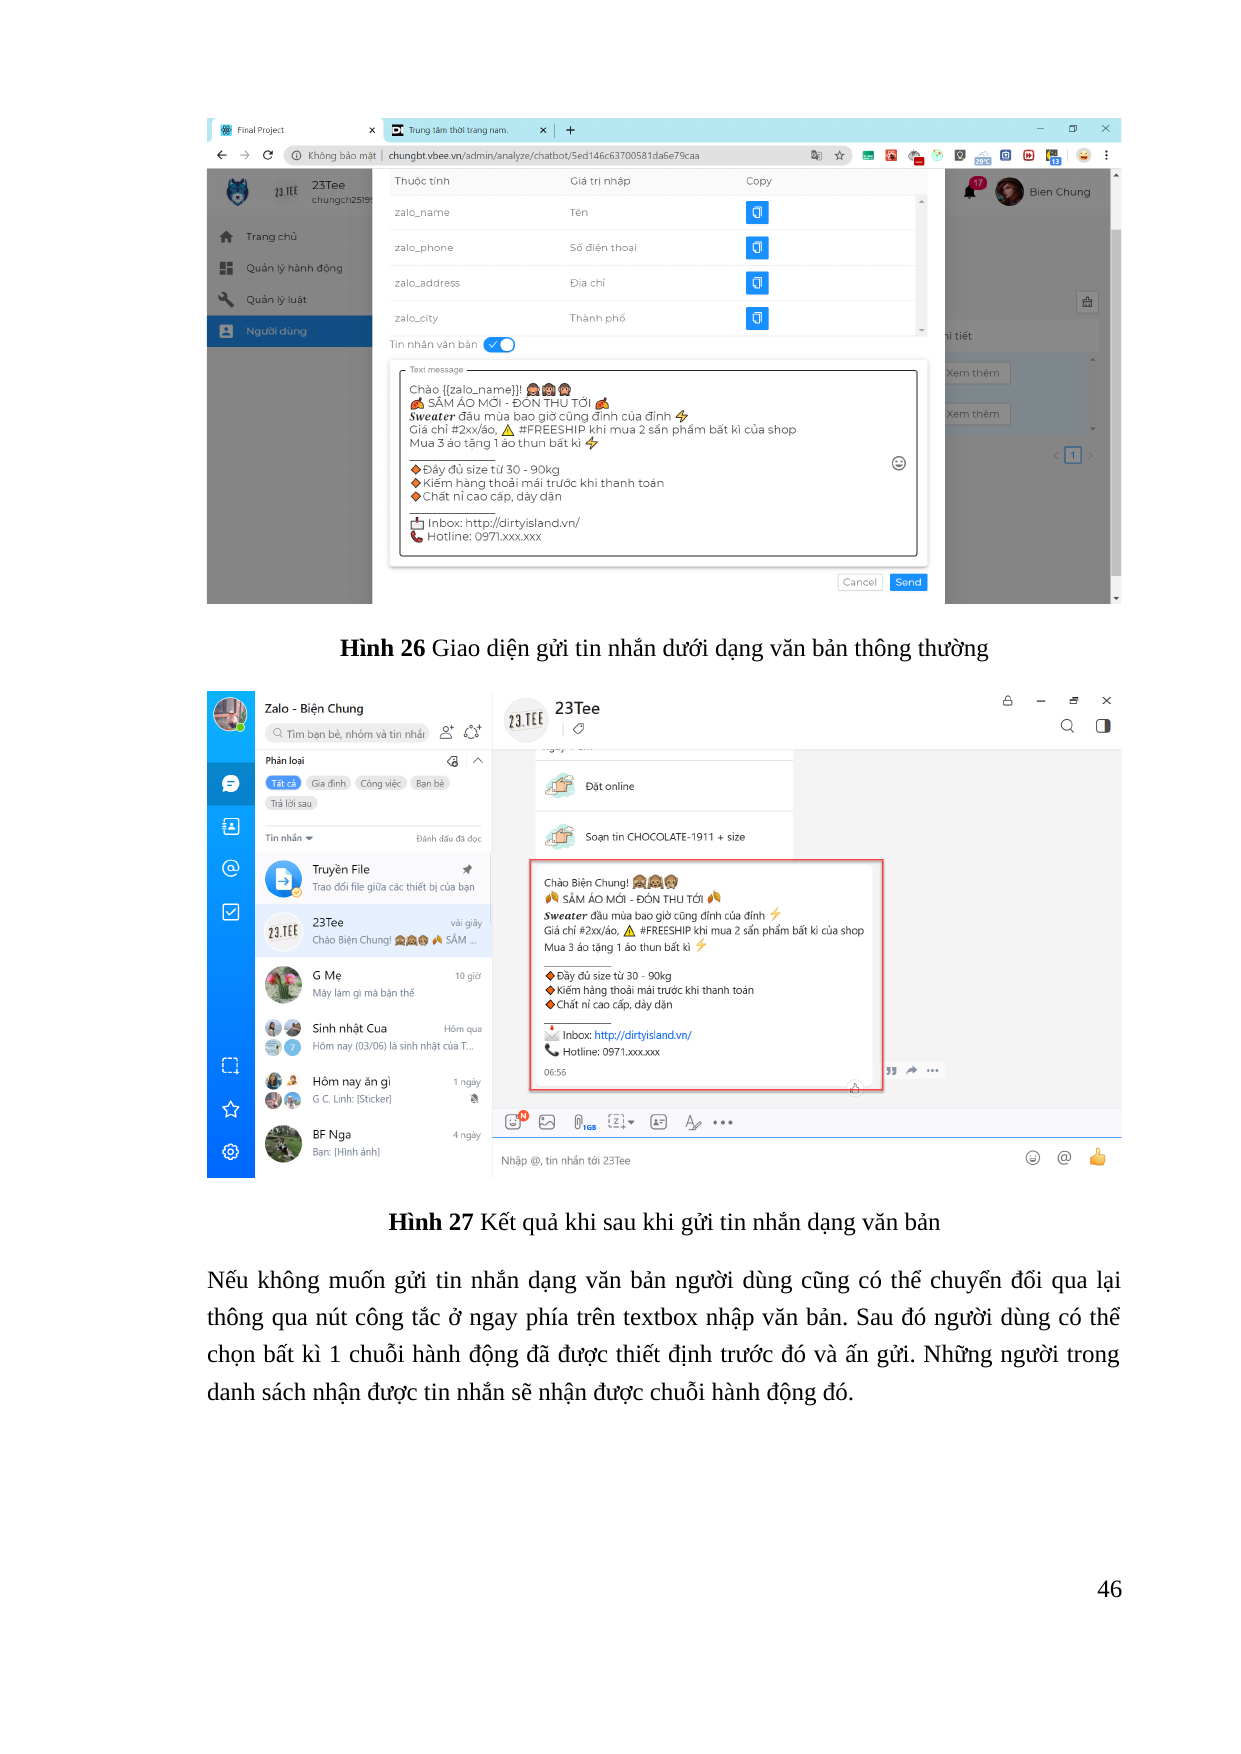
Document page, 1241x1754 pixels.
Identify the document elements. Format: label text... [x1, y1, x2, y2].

picture [207, 691, 1122, 1178]
picture [214, 698, 247, 731]
text Hình 26 Giao diện gửi tin nhắn dưới dạng văn bản thông thường [207, 633, 1122, 662]
text Hình 27 Kết quả khi sau khi gửi tin nhắn dạng văn bản [207, 1207, 1122, 1236]
picture [206, 118, 1122, 604]
text Nếu không muốn gửi tin nhắn dạng văn bản người dùng cũng có thể chuyển đổi qua lại thông qua nút công tắc ở ngay phía trên textbox nhập văn bản. Sau đó người dùng có thể chọn bất kì 1 chuỗi hành động đã được thiết định trước đó và ấn gửi. Những người trong danh sách nhận được tin nhắn sẽ nhận được chuỗi hành động đó. [207, 1265, 1122, 1406]
